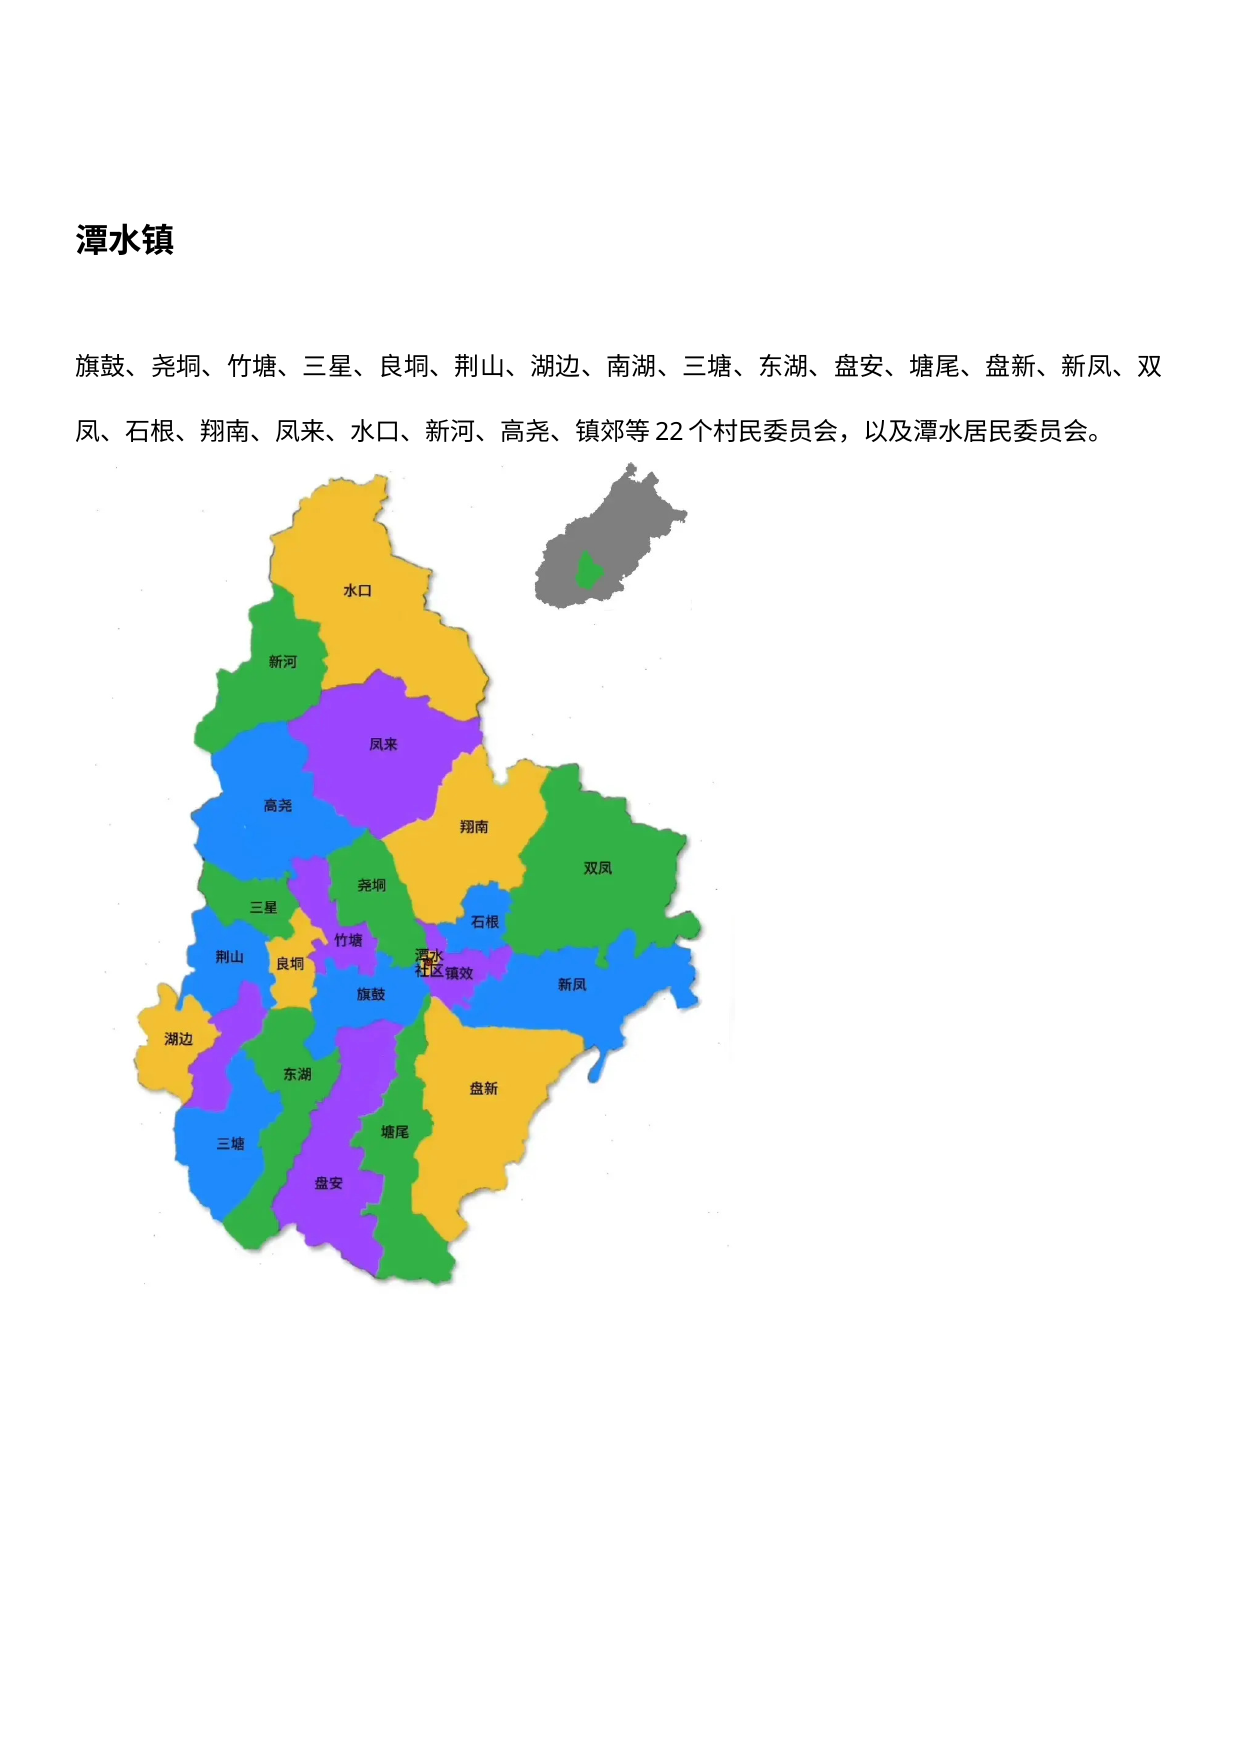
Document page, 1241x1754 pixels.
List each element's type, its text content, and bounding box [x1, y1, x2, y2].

text 旗鼓、尧垌、竹塘、三星、良垌、荆山、湖边、南湖、三塘、东湖、盘安、塘尾、盘新、新凤、双凤、石根、翔南、凤来、水口、新河、高尧、镇郊等22个村民委员会，以及潭水居民委员会。 [75, 332, 1165, 462]
picture [75, 462, 736, 1294]
subtitle 潭水镇 [75, 205, 1165, 270]
